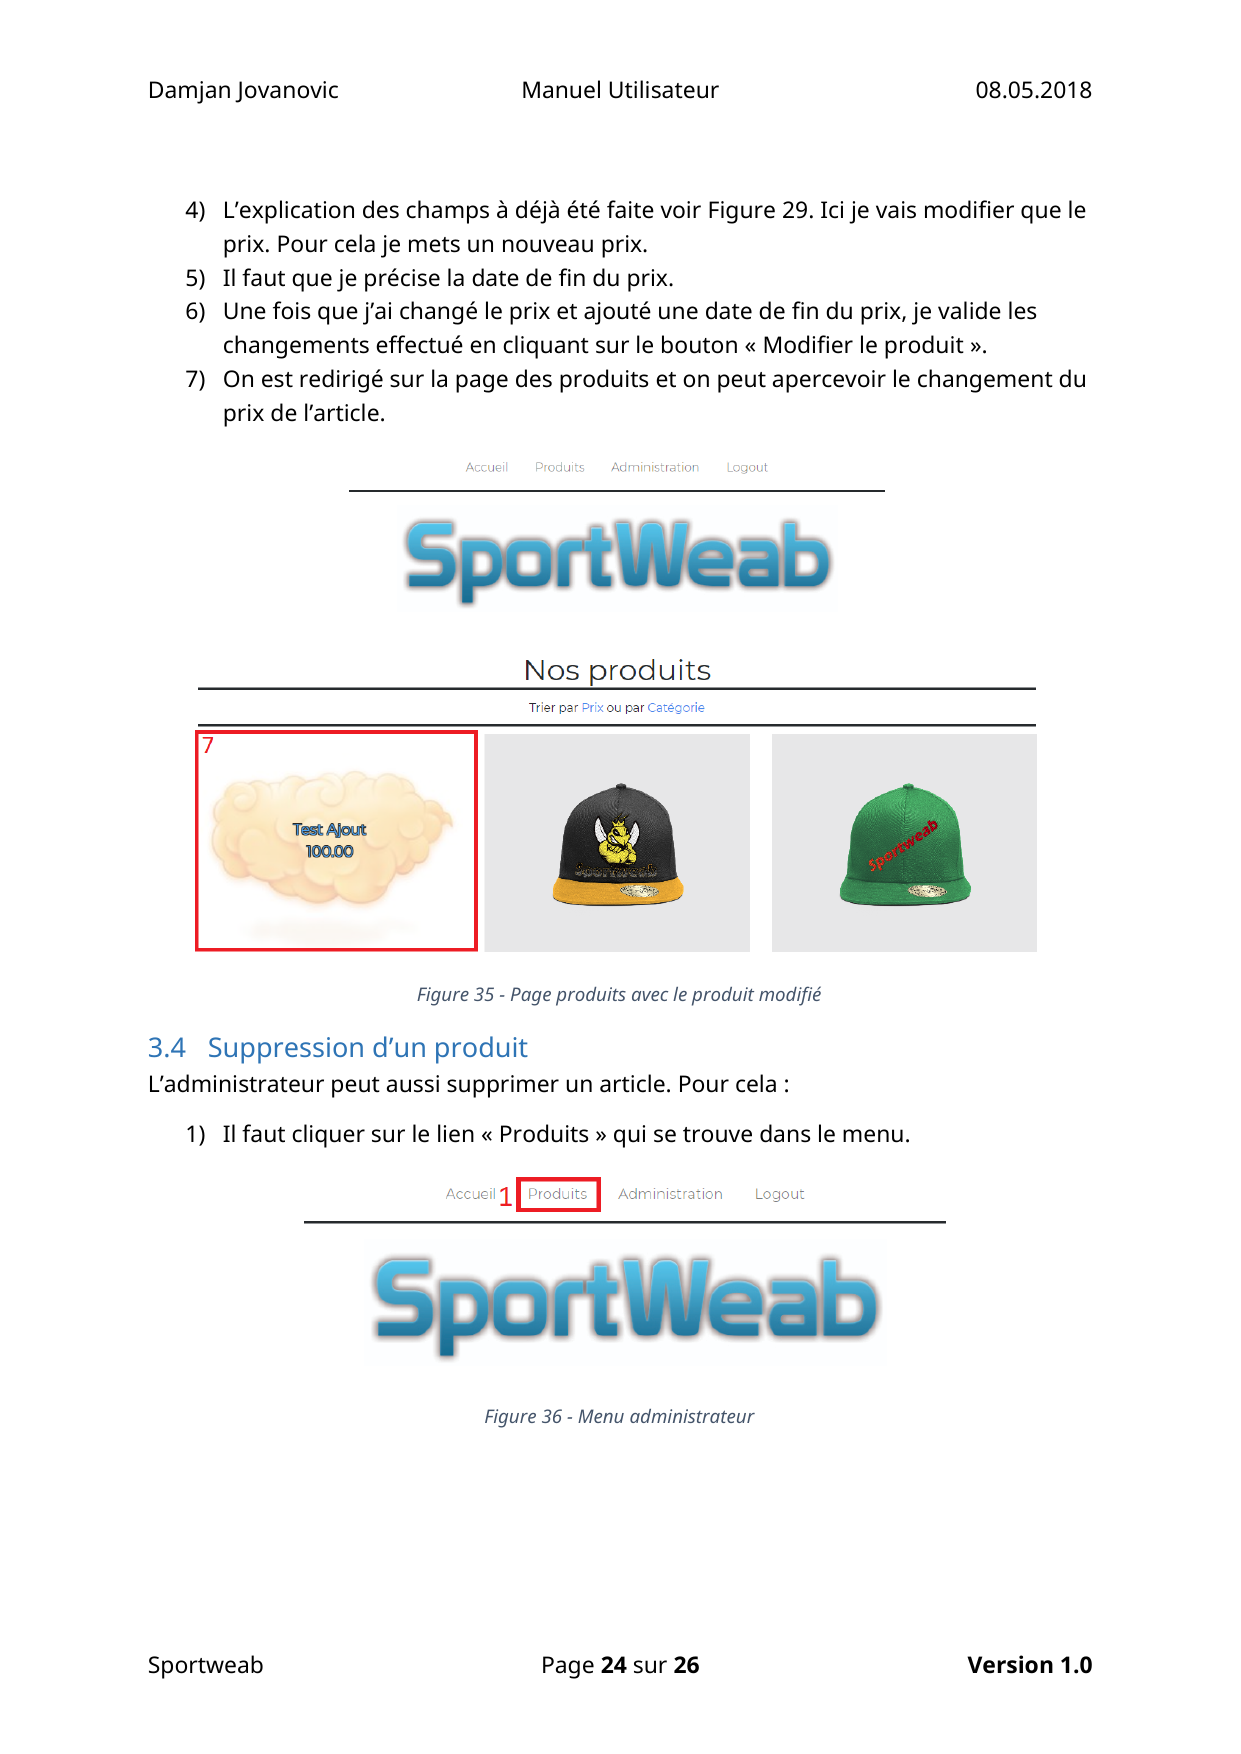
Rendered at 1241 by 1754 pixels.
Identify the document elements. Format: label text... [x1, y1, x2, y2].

picture [172, 446, 1069, 963]
text Figure 36 - Menu administrateur [148, 1404, 1093, 1429]
list Une fois que j’ai changé le prix et ajouté une date de fin du prix, je valide les changements effectué en cliquant sur le bouton « Modifier le produit ». [185, 295, 1093, 360]
list On est redirigé sur la page des produits et on peut apercevoir le changement du prix de l’article. [185, 363, 1093, 428]
text L’administrateur peut aussi supprimer un article. Pour cela : [148, 1068, 1093, 1099]
text Figure 35 - Page produits avec le produit modifié [148, 982, 1093, 1007]
list Il faut cliquer sur le lien « Produits » qui se trouve dans le menu. [185, 1118, 1093, 1149]
subtitle Suppression d’un produit [148, 1028, 1093, 1065]
picture [276, 1168, 964, 1385]
list Il faut que je précise la date de fin du prix. [185, 261, 1093, 293]
list L’explication des champs à déjà été faite voir Figure 29. Ici je vais modifier que le prix. Pour cela je mets un nouveau prix. [185, 194, 1093, 259]
